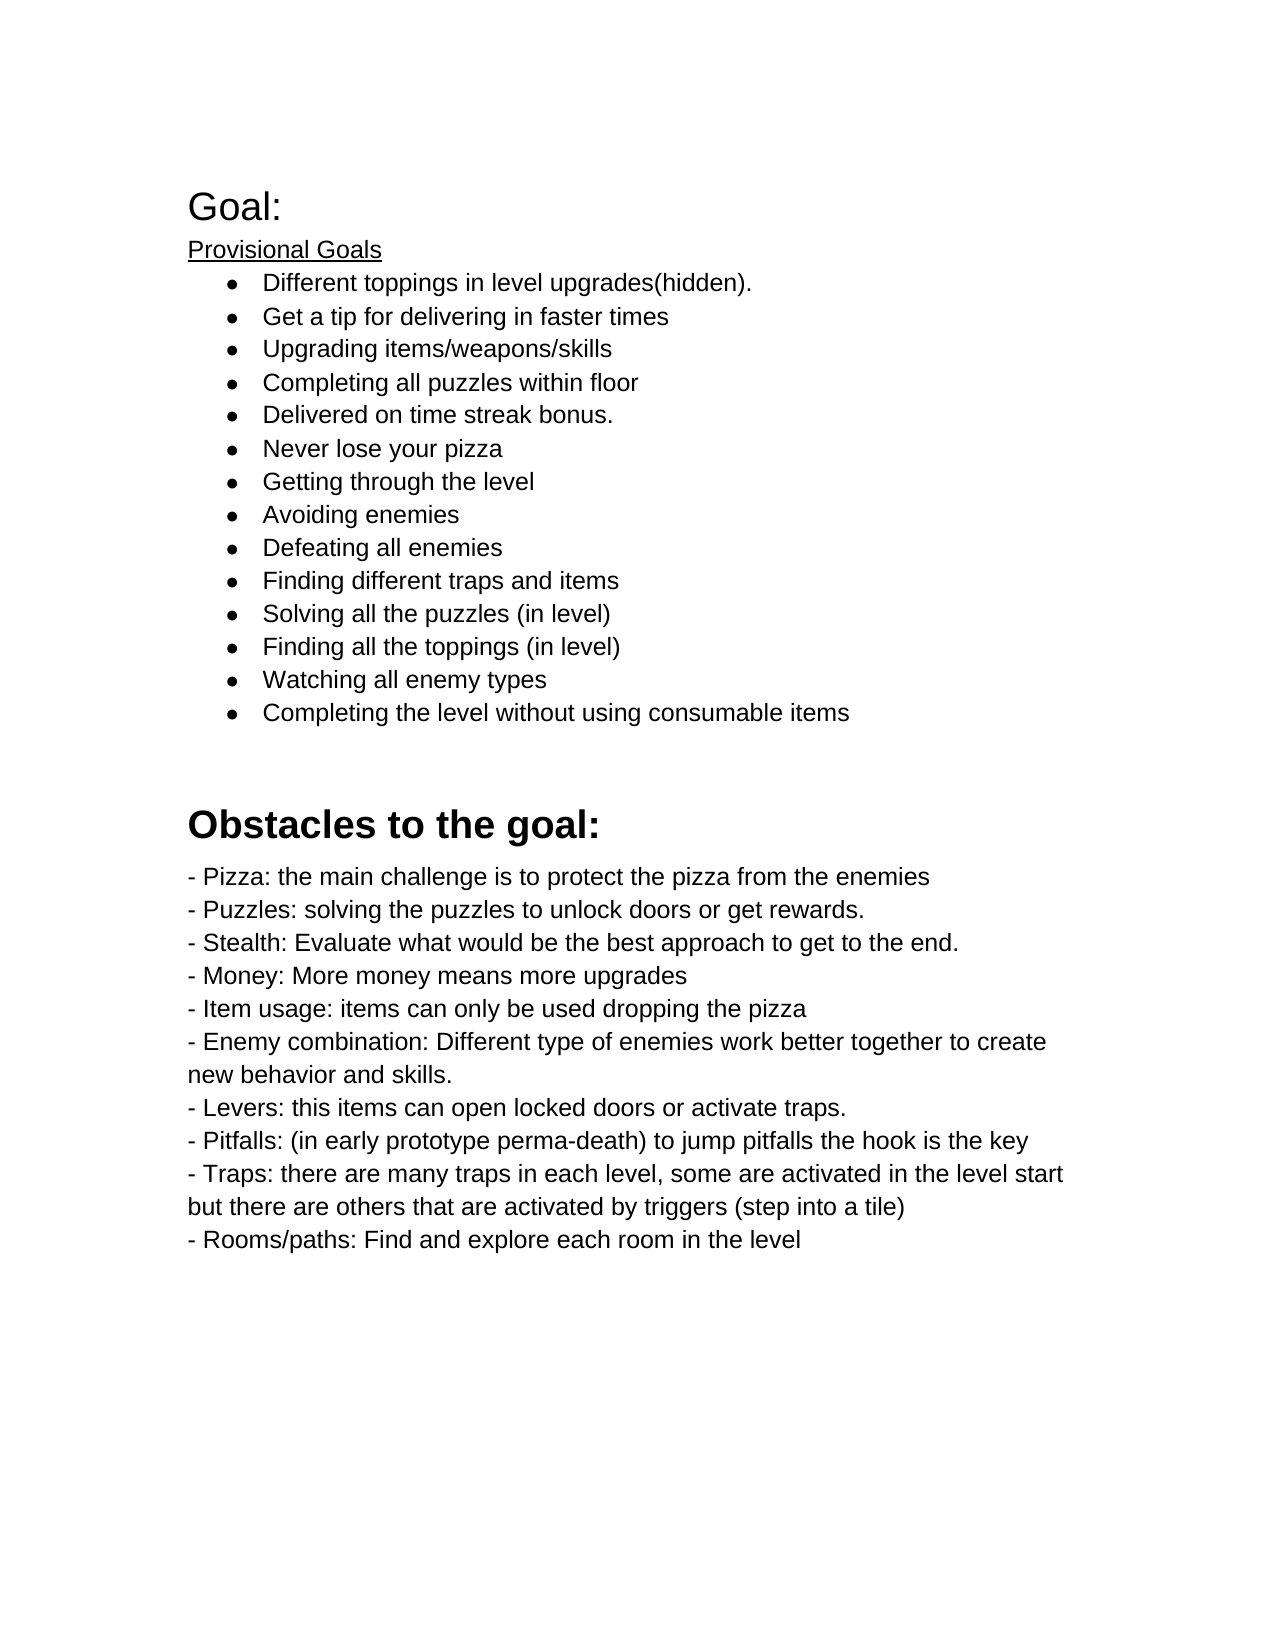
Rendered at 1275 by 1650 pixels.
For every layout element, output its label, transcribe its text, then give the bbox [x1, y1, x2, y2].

text - Pitfalls: (in early prototype perma-death) to jump pitfalls the hook is the key [187, 1126, 1087, 1155]
subtitle Obstacles to the goal: [187, 801, 1087, 847]
text - Traps: there are many traps in each level, some are activated in the level start but there are others that are activated by triggers (step into a tile) [187, 1159, 1087, 1221]
list Never lose your pizza [225, 433, 1087, 462]
text - Stealth: Evaluate what would be the best approach to get to the end. [187, 928, 1087, 957]
list Getting through the level [225, 467, 1087, 495]
text - Item usage: items can only be used dropping the pizza [187, 994, 1087, 1023]
list Different toppings in level upgrades(hidden). [225, 268, 1087, 297]
text Goal: [187, 183, 1087, 229]
list Finding different traps and items [225, 566, 1087, 594]
text - Pizza: the main challenge is to protect the pizza from the enemies [187, 862, 1087, 891]
text - Money: More money means more upgrades [187, 961, 1087, 990]
list Solving all the puzzles (in level) [225, 599, 1087, 627]
text - Levers: this items can open locked doors or activate traps. [187, 1093, 1087, 1122]
list Delivered on time streak bonus. [225, 401, 1087, 429]
list Get a tip for delivering in faster times [225, 301, 1087, 330]
text Provisional Goals [187, 235, 1087, 264]
text - Enemy combination: Different type of enemies work better together to create new behavior and skills. [187, 1027, 1087, 1089]
list Finding all the toppings (in level) [225, 632, 1087, 660]
list Completing all puzzles within floor [225, 367, 1087, 396]
text - Rooms/paths: Find and explore each room in the level [187, 1225, 1087, 1254]
list Upgrading items/weapons/skills [225, 334, 1087, 363]
list Avoiding enemies [225, 499, 1087, 528]
list Completing the level without using consumable items [225, 698, 1087, 726]
list Watching all enemy types [225, 665, 1087, 693]
list Defeating all enemies [225, 533, 1087, 561]
text - Puzzles: solving the puzzles to unlock doors or get rewards. [187, 895, 1087, 924]
